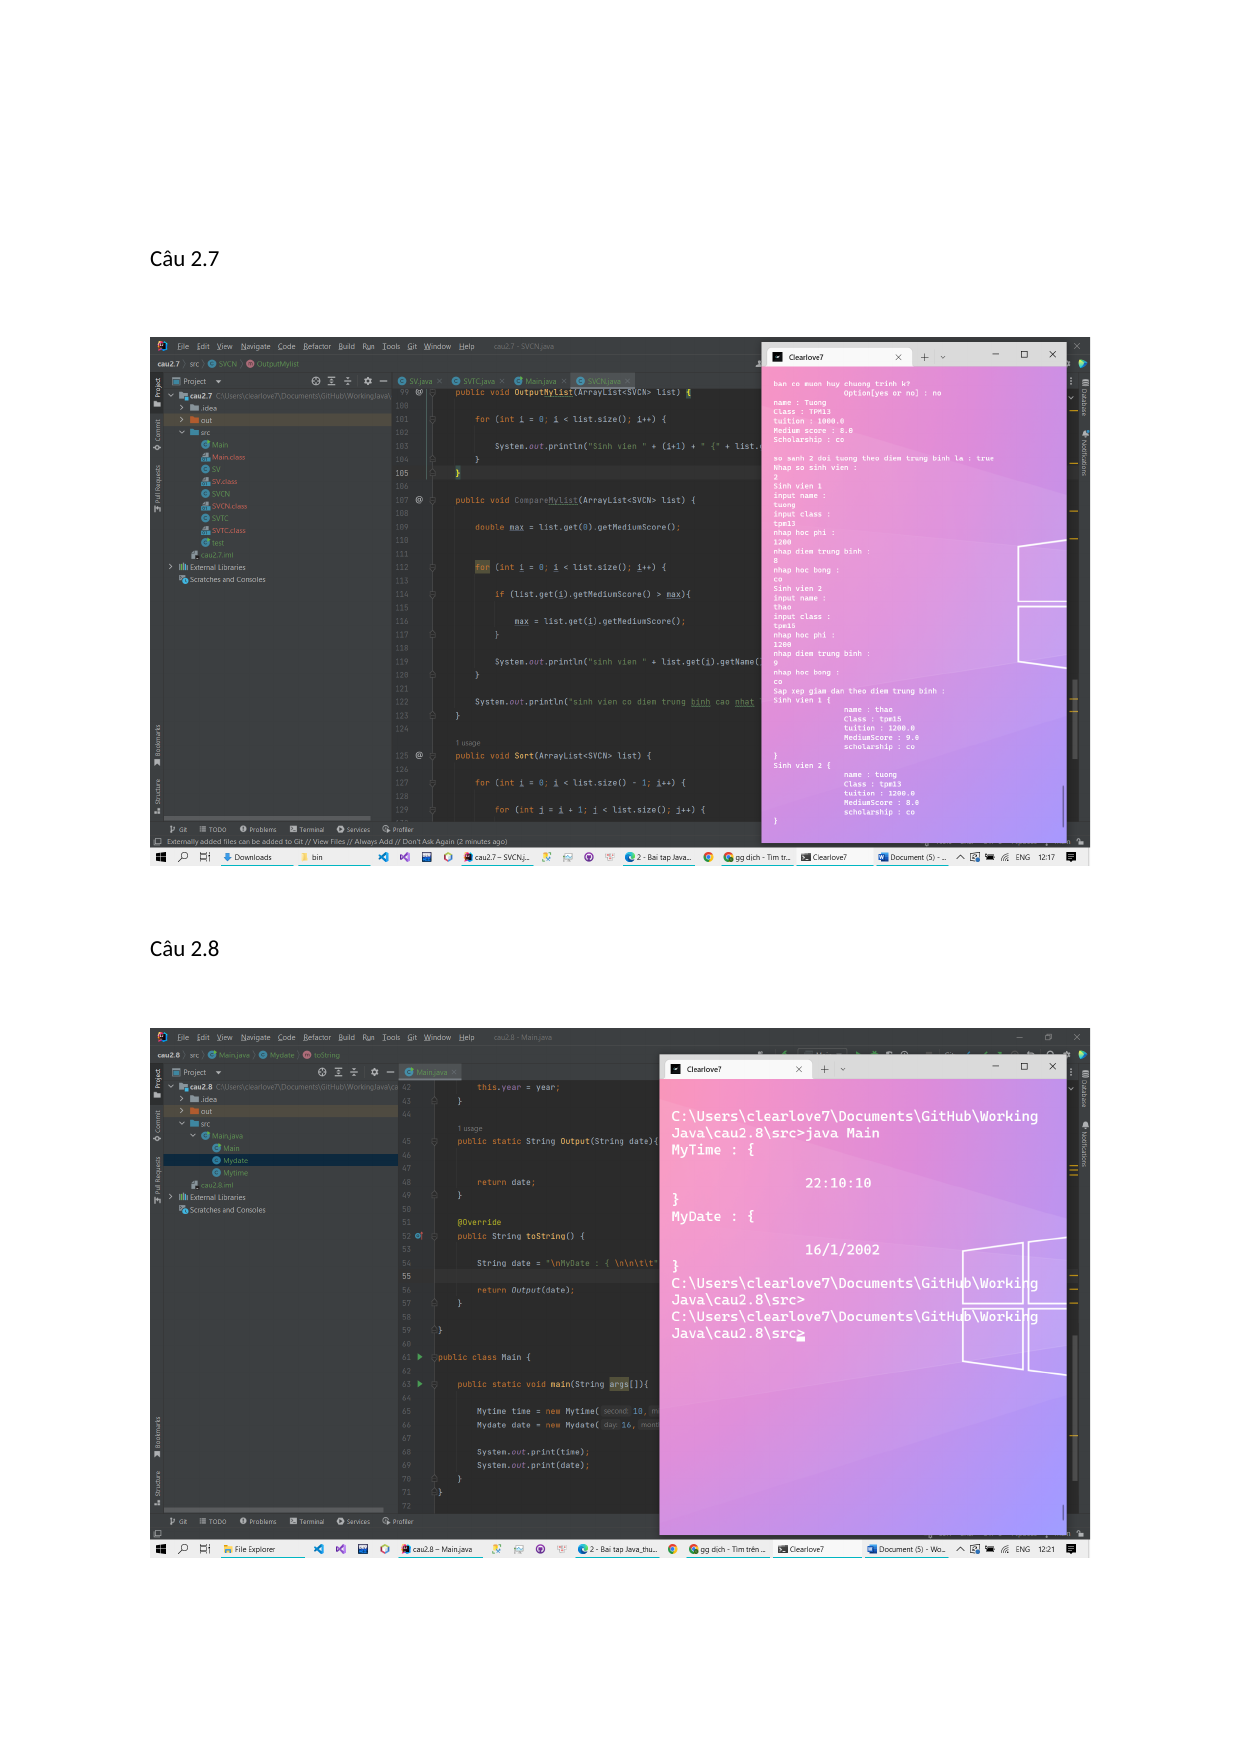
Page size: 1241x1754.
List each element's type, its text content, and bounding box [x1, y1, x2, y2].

text Câu 2.7 [150, 244, 1090, 272]
picture [150, 1028, 1091, 1558]
text Câu 2.8 [150, 934, 1090, 962]
picture [150, 337, 1091, 866]
